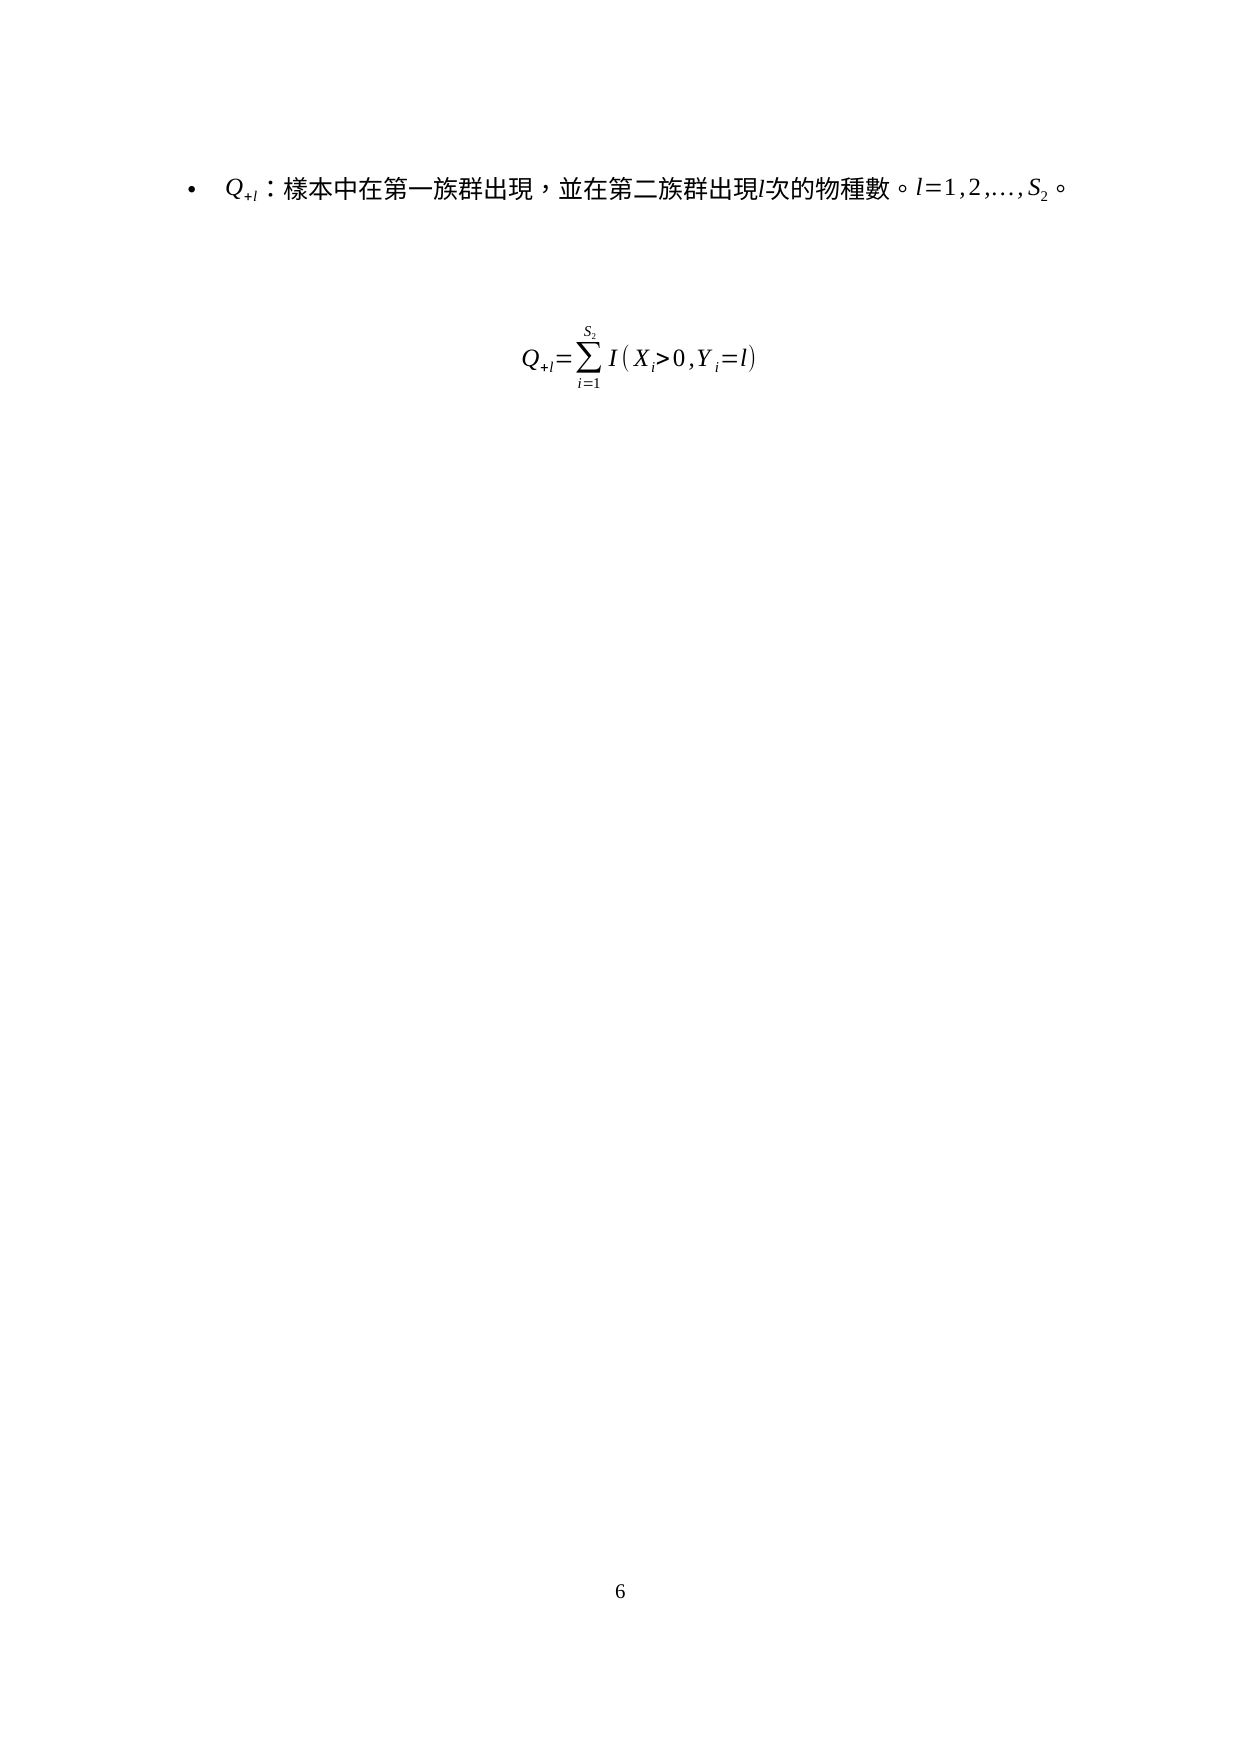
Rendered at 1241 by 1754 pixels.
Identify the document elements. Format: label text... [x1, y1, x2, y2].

list ：樣本中在第一族群出現，並在第二族群出現次的物種數。。 [187, 152, 1053, 227]
